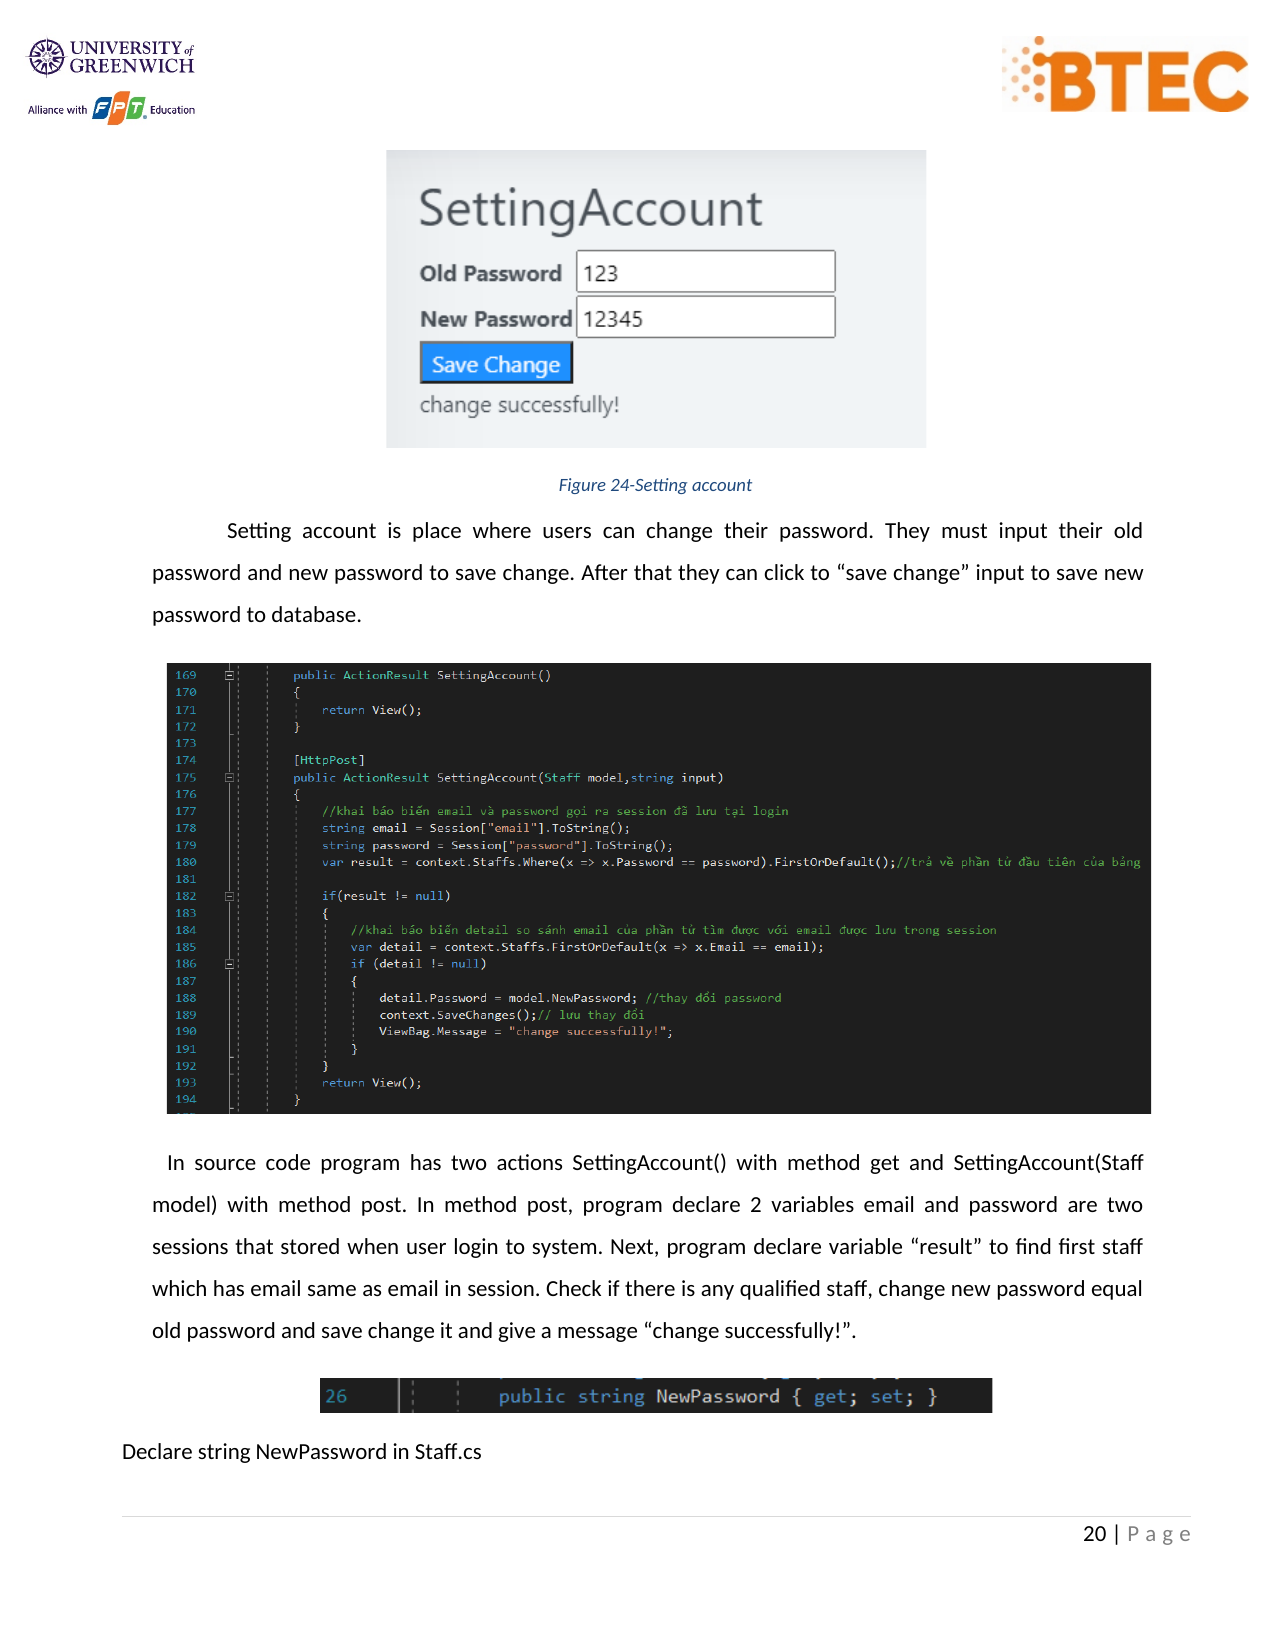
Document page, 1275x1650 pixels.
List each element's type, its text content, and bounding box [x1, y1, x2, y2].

picture [14, 25, 207, 136]
text Declare string NewPassword in Staff.cs [122, 1437, 1191, 1466]
picture [1001, 36, 1249, 112]
text Setting account is place where users can change their password. They must input their old password and new password to save change. After that they can click to “save change” input to save new password to database. [152, 517, 1146, 628]
picture [320, 1378, 993, 1413]
picture [386, 150, 927, 448]
text In source code program has two actions SettingAccount() with method get and SettingAccount(Staff model) with method post. In method post, program declare 2 variables email and password are two sessions that stored when user login to system. Next, program declare variable “result” to find first staff which has email same as email in session. Check if there is any qualified staff, change new password equal old password and save change it and give a message “change successfully!”. [152, 1148, 1146, 1344]
picture [166, 663, 1152, 1114]
